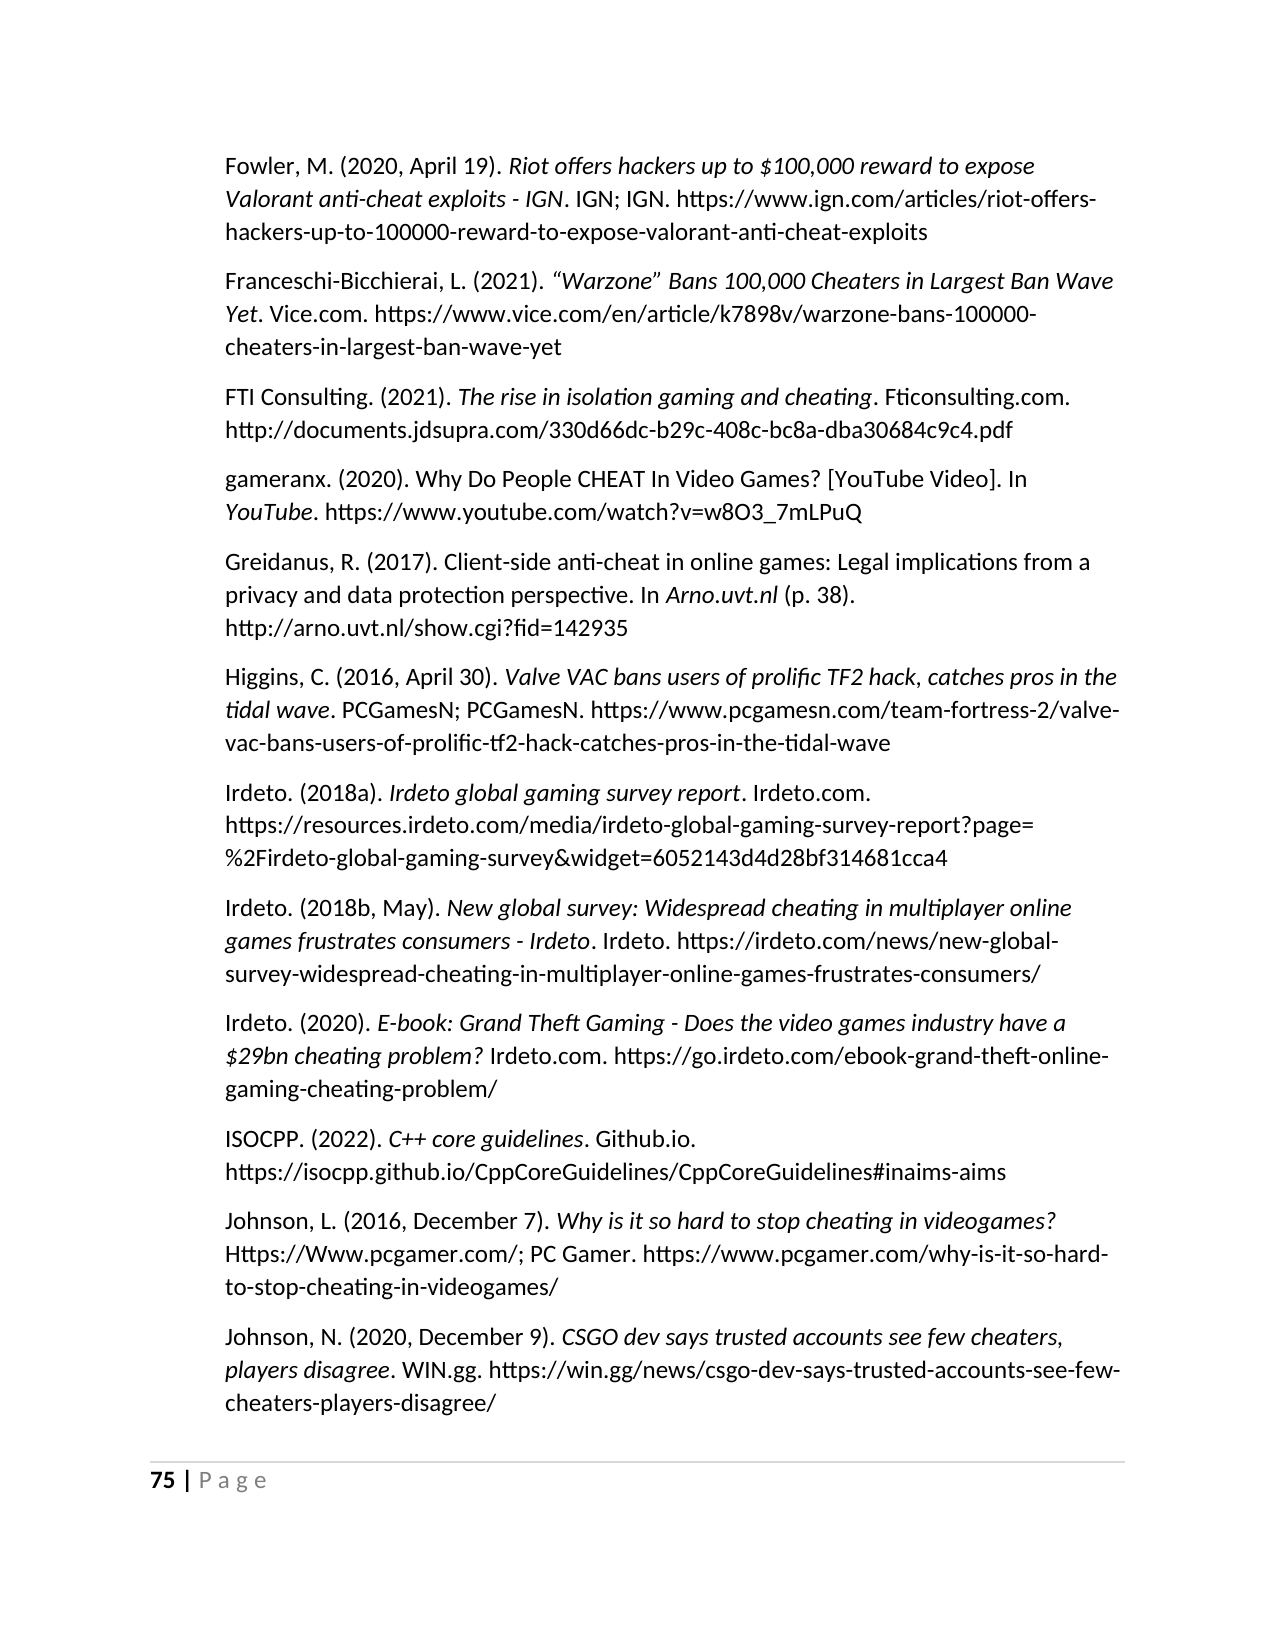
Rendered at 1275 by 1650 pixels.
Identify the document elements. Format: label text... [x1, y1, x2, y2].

text ISOCPP. (2022). C++ core guidelines. Github.io. https://isocpp.github.io/CppCoreGuidelines/CppCoreGuidelines#inaims-aims [225, 1123, 1125, 1186]
text Fowler, M. (2020, April 19). Riot offers hackers up to $100,000 reward to expose Valorant anti-cheat exploits - IGN. IGN; IGN. https://www.ign.com/articles/riot-offers-hackers-up-to-100000-reward-to-expose-valorant-anti-cheat-exploits [225, 150, 1125, 246]
text Irdeto. (2020). E-book: Grand Theft Gaming - Does the video games industry have a $29bn cheating problem? Irdeto.com. https://go.irdeto.com/ebook-grand-theft-online-gaming-cheating-problem/ [225, 1007, 1125, 1104]
text gameranx. (2020). Why Do People CHEAT In Video Games? [YouTube Video]. In YouTube. https://www.youtube.com/watch?v=w8O3_7mLPuQ [225, 463, 1125, 527]
text Irdeto. (2018b, May). New global survey: Widespread cheating in multiplayer online games frustrates consumers - Irdeto. Irdeto. https://irdeto.com/news/new-global-survey-widespread-cheating-in-multiplayer-online-games-frustrates-consumers/ [225, 892, 1125, 988]
text Higgins, C. (2016, April 30). Valve VAC bans users of prolific TF2 hack, catches pros in the tidal wave. PCGamesN; PCGamesN. https://www.pcgamesn.com/team-fortress-2/valve-vac-bans-users-of-prolific-tf2-hack-catches-pros-in-the-tidal-wave [225, 661, 1125, 758]
text FTI Consulting. (2021). The rise in isolation gaming and cheating. Fticonsulting.com. http://documents.jdsupra.com/330d66dc-b29c-408c-bc8a-dba30684c9c4.pdf [225, 381, 1125, 444]
text Johnson, L. (2016, December 7). Why is it so hard to stop cheating in videogames? Https://Www.pcgamer.com/; PC Gamer. https://www.pcgamer.com/why-is-it-so-hard-to-stop-cheating-in-videogames/ [225, 1205, 1125, 1302]
text Greidanus, R. (2017). Client-side anti-cheat in online games: Legal implications from a privacy and data protection perspective. In Arno.uvt.nl (p. 38). http://arno.uvt.nl/show.cgi?fid=142935 [225, 546, 1125, 642]
text Irdeto. (2018a). Irdeto global gaming survey report. Irdeto.com. https://resources.irdeto.com/media/irdeto-global-gaming-survey-report?page=%2Firdeto-global-gaming-survey&widget=6052143d4d28bf314681cca4 [225, 777, 1125, 873]
text Franceschi-Bicchierai, L. (2021). “Warzone” Bans 100,000 Cheaters in Largest Ban Wave Yet. Vice.com. https://www.vice.com/en/article/k7898v/warzone-bans-100000-cheaters-in-largest-ban-wave-yet [225, 265, 1125, 362]
text Johnson, N. (2020, December 9). CSGO dev says trusted accounts see few cheaters, players disagree. WIN.gg. https://win.gg/news/csgo-dev-says-trusted-accounts-see-few-cheaters-players-disagree/ [225, 1321, 1125, 1417]
